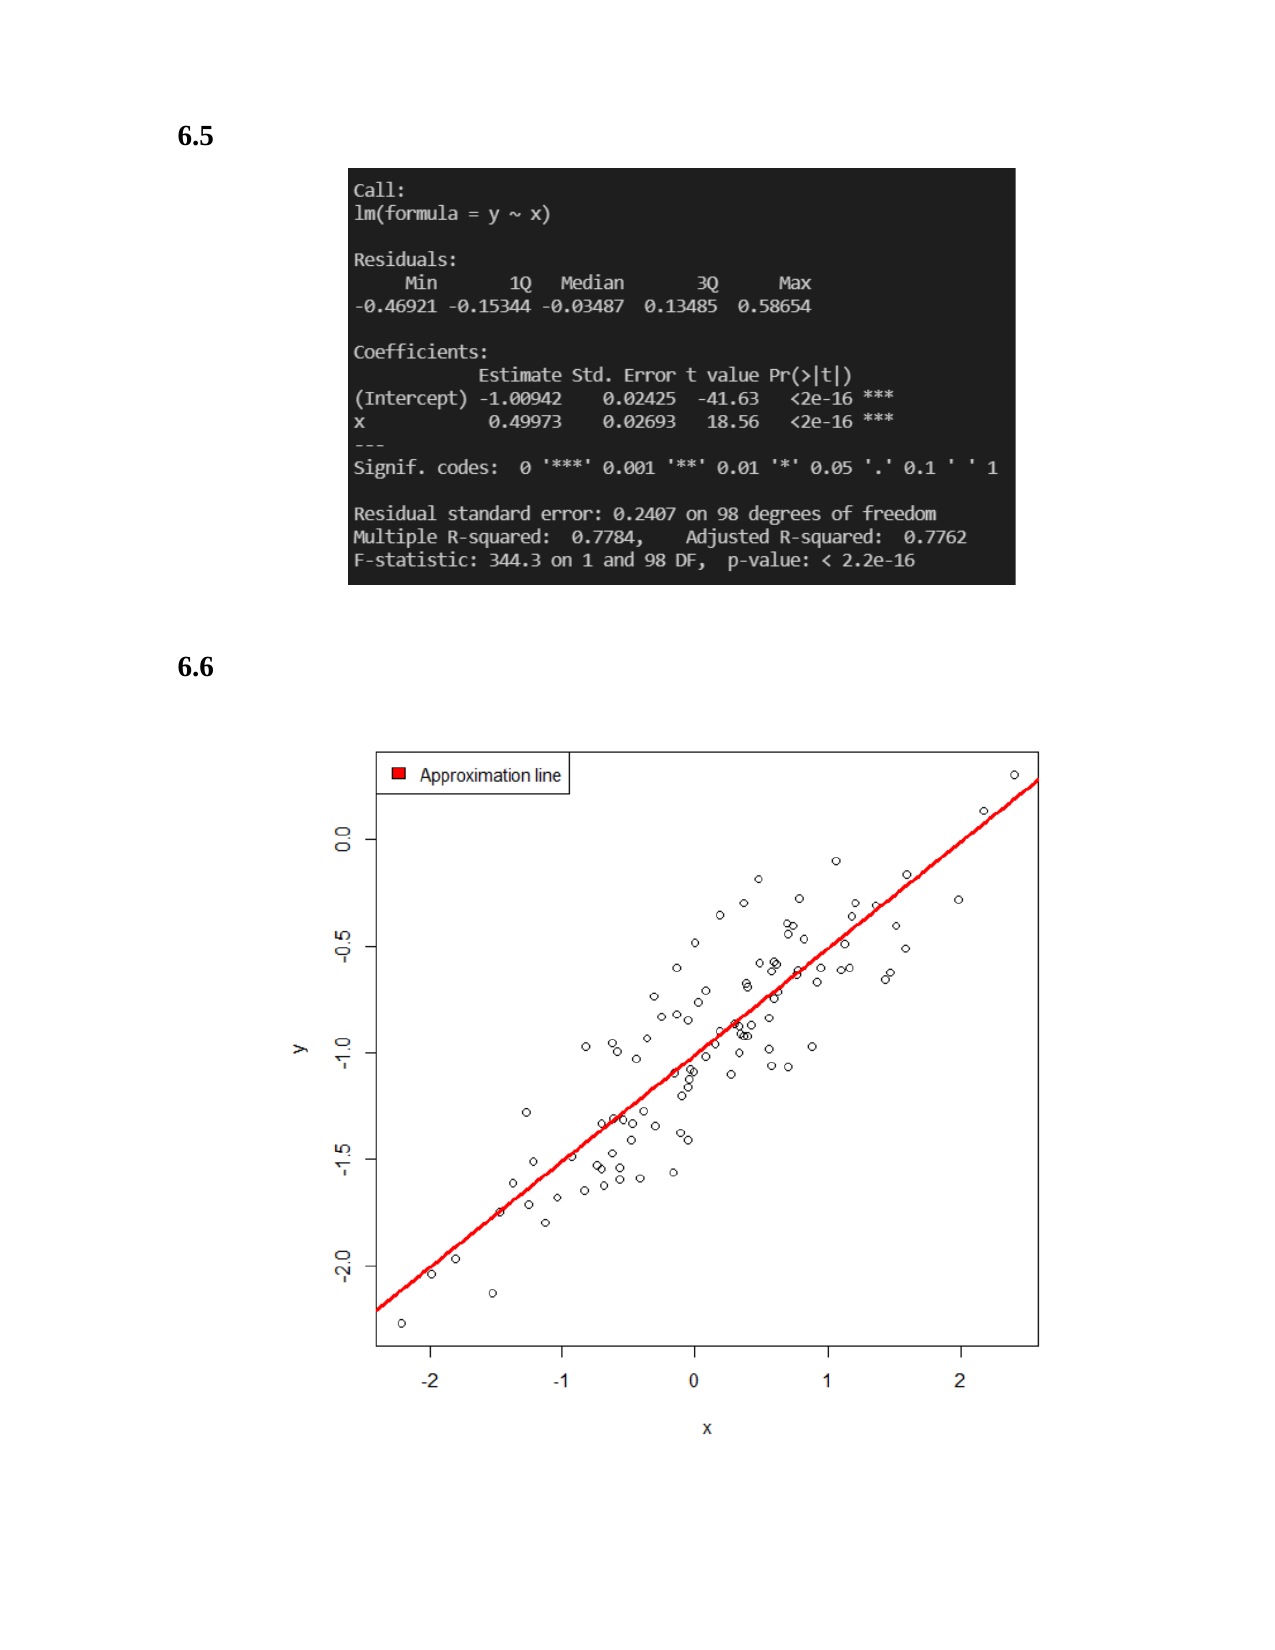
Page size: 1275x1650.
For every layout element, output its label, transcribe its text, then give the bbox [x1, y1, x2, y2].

text 6.5 [177, 118, 1186, 152]
text 6.6 [177, 649, 1186, 683]
picture [348, 168, 1016, 585]
picture [285, 699, 1079, 1448]
